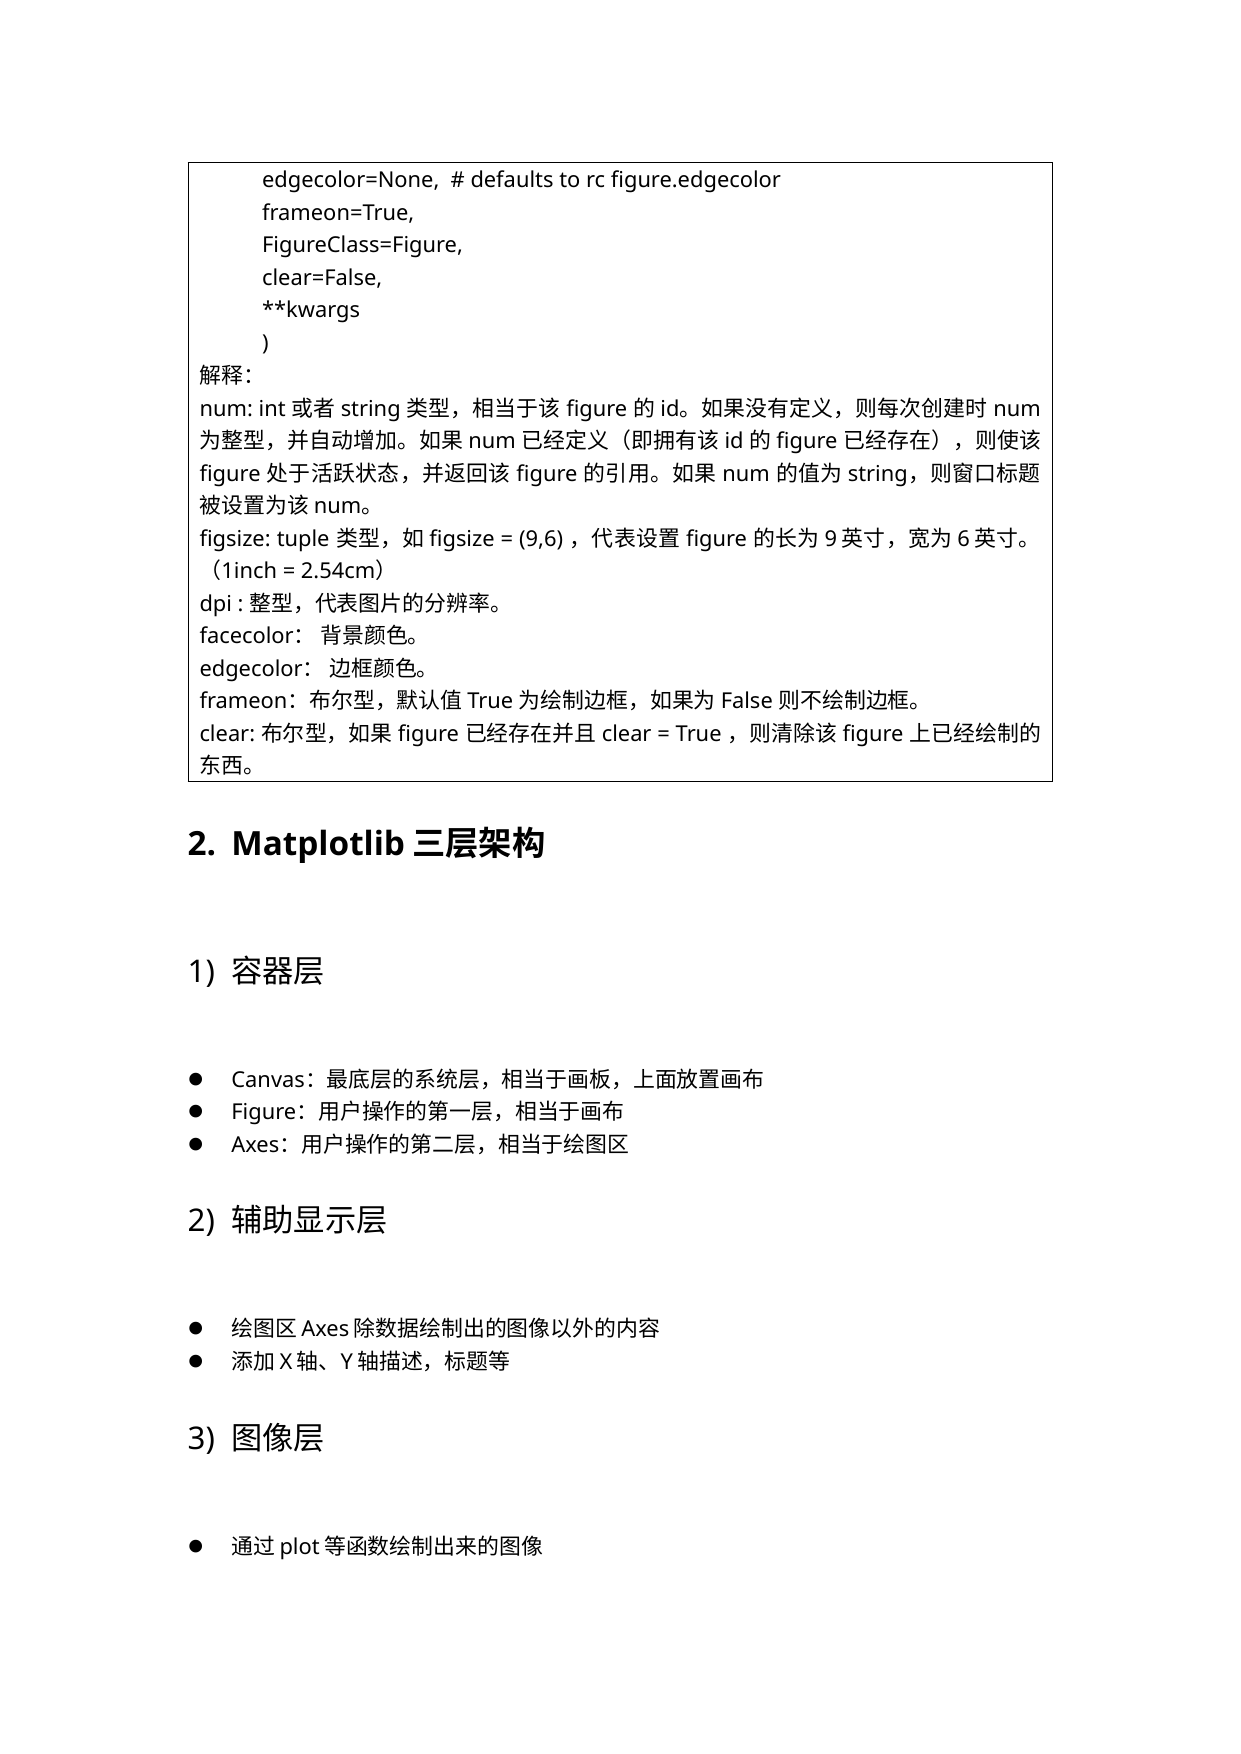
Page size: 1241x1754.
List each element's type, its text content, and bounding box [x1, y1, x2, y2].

subtitle 辅助显示层 [187, 1186, 1053, 1251]
list 添加X轴、Y轴描述，标题等 [187, 1343, 1053, 1376]
subtitle 图像层 [187, 1403, 1053, 1468]
list 通过plot等函数绘制出来的图像 [187, 1528, 1053, 1561]
list Axes：用户操作的第二层，相当于绘图区 [187, 1126, 1053, 1159]
list Figure：用户操作的第一层，相当于画布 [187, 1094, 1053, 1126]
subtitle Matplotlib三层架构 [187, 809, 1053, 874]
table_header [189, 163, 1052, 781]
list Canvas：最底层的系统层，相当于画板，上面放置画布 [187, 1061, 1053, 1094]
subtitle 容器层 [187, 936, 1053, 1001]
list 绘图区Axes除数据绘制出的图像以外的内容 [187, 1311, 1053, 1343]
